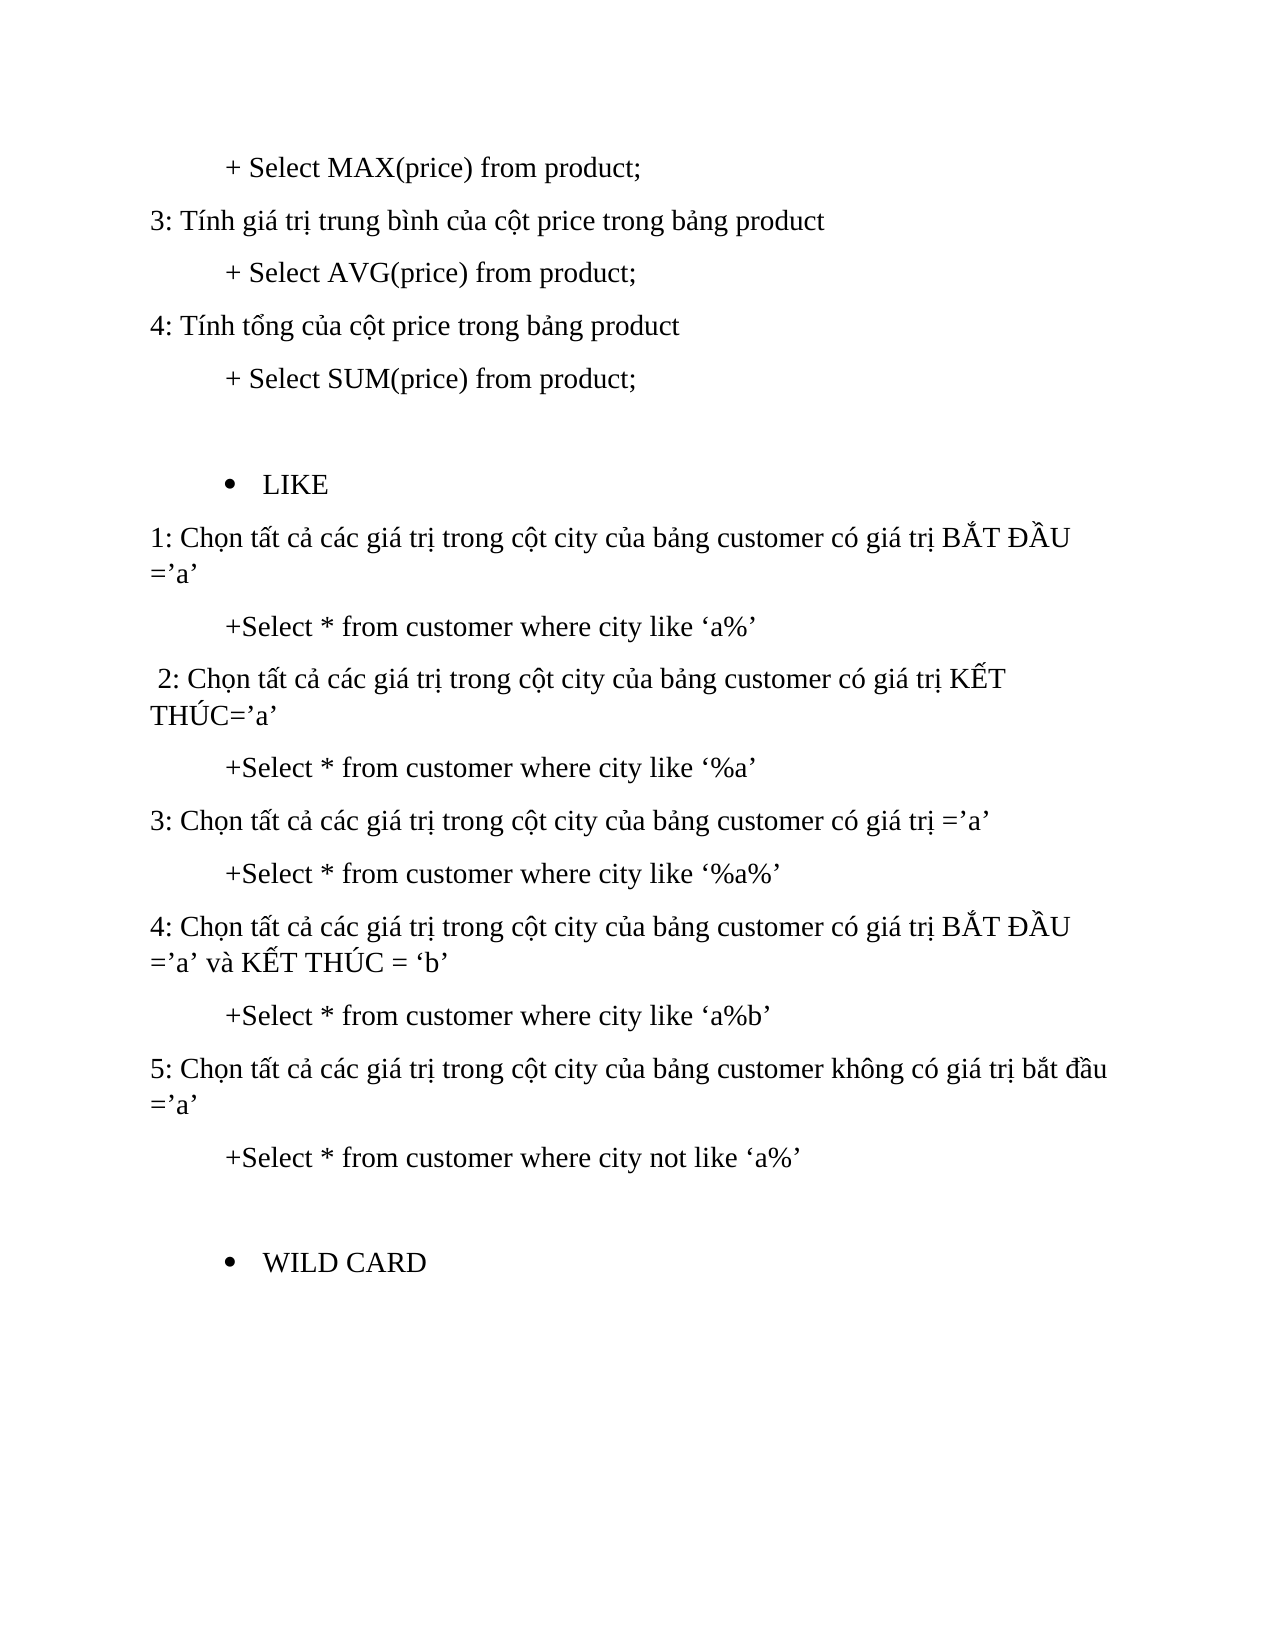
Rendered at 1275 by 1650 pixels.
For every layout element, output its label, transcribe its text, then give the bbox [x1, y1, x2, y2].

text 3: Chọn tất cả các giá trị trong cột city của bảng customer có giá trị =’a’ [150, 803, 1125, 837]
list WILD CARD [225, 1245, 1125, 1279]
text + Select MAX(price) from product; [150, 150, 1125, 183]
text + Select AVG(price) from product; [150, 256, 1125, 289]
text + Select SUM(price) from product; [150, 361, 1125, 395]
text +Select * from customer where city like ‘a%b’ [150, 998, 1125, 1031]
text 2: Chọn tất cả các giá trị trong cột city của bảng customer có giá trị KẾT THÚC=’a’ [150, 662, 1125, 731]
text 4: Chọn tất cả các giá trị trong cột city của bảng customer có giá trị BẮT ĐẦU =’a’ và KẾT THÚC = ‘b’ [150, 909, 1125, 979]
text +Select * from customer where city not like ‘a%’ [150, 1140, 1125, 1173]
text 3: Tính giá trị trung bình của cột price trong bảng product [150, 203, 1125, 236]
list LIKE [225, 467, 1125, 501]
text 4: Tính tổng của cột price trong bảng product [150, 308, 1125, 342]
text +Select * from customer where city like ‘%a%’ [150, 856, 1125, 890]
text 1: Chọn tất cả các giá trị trong cột city của bảng customer có giá trị BẮT ĐẦU =’a’ [150, 520, 1125, 589]
text 5: Chọn tất cả các giá trị trong cột city của bảng customer không có giá trị bắt đầu =’a’ [150, 1051, 1125, 1120]
text +Select * from customer where city like ‘a%’ [150, 609, 1125, 642]
text +Select * from customer where city like ‘%a’ [150, 751, 1125, 784]
